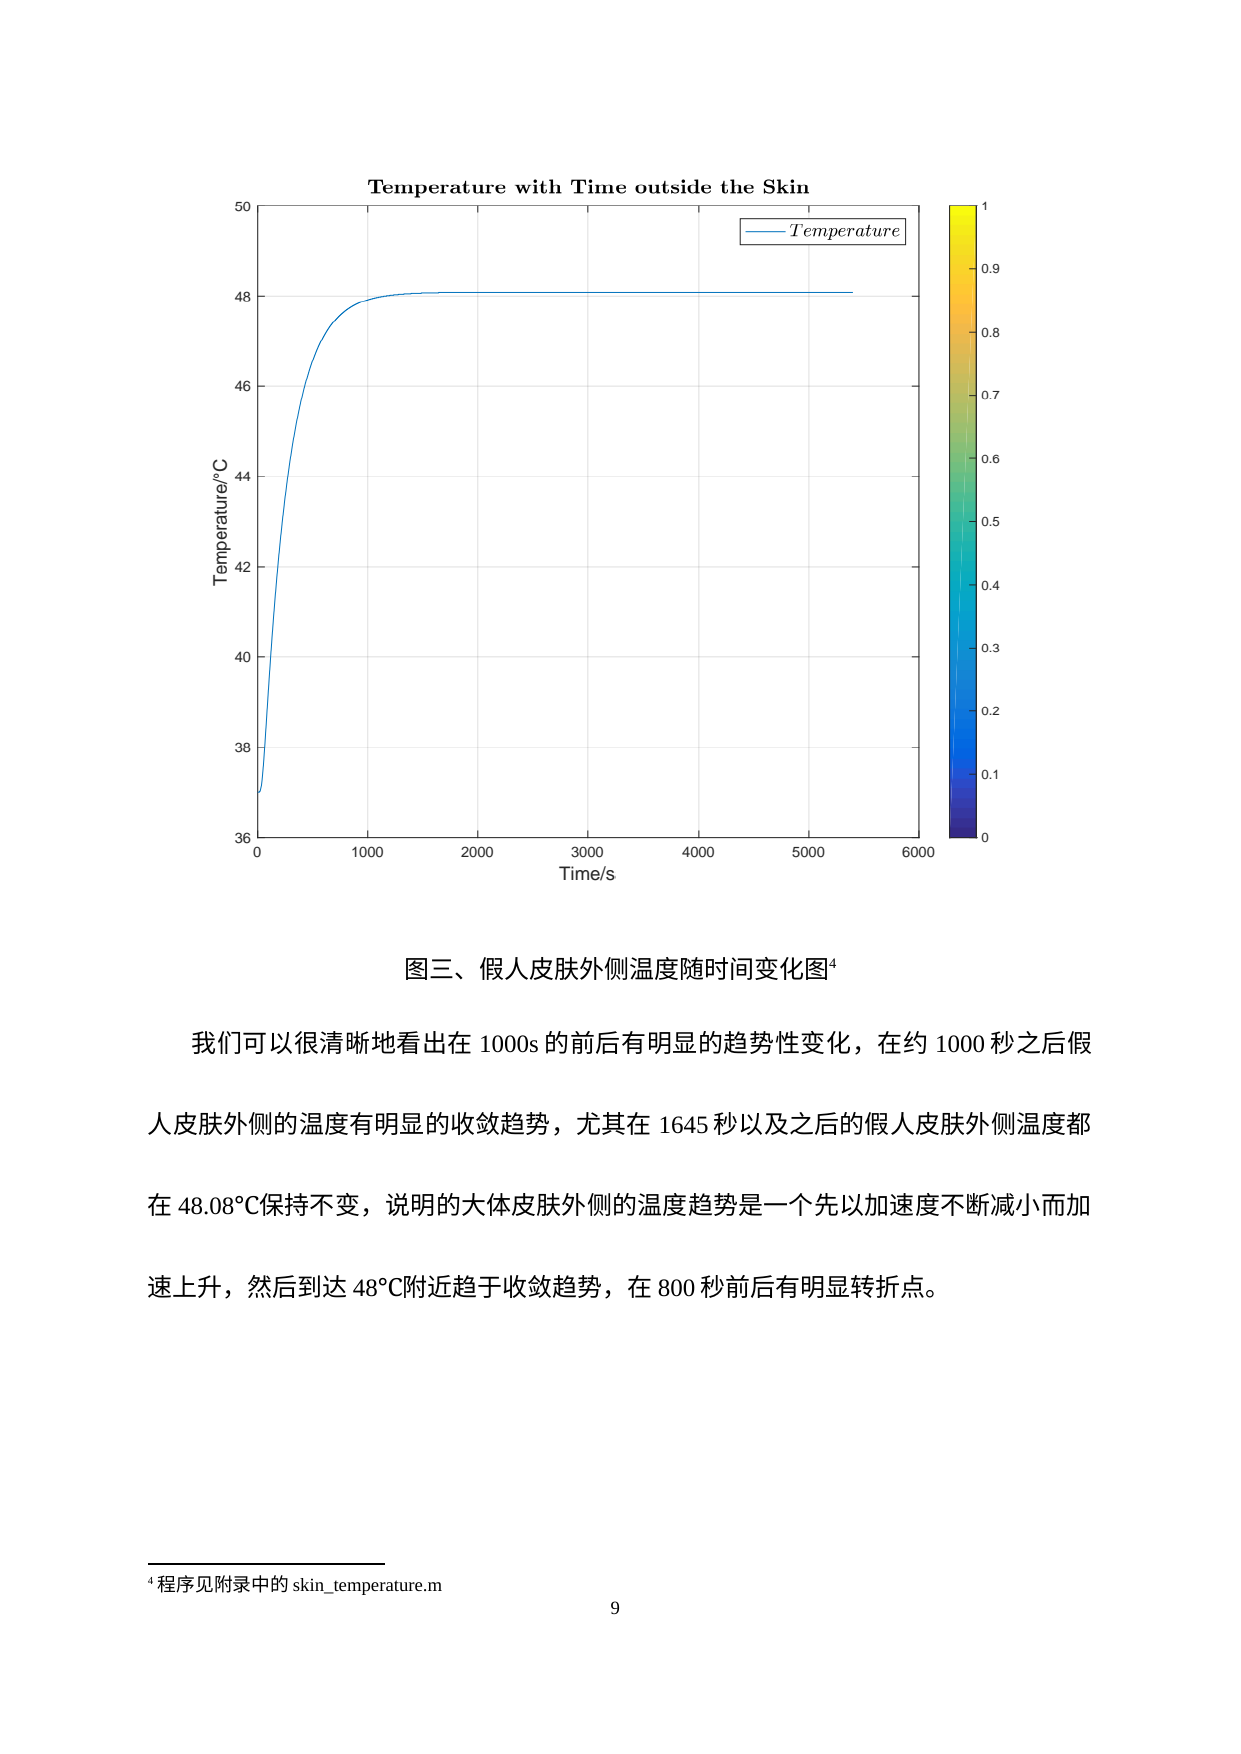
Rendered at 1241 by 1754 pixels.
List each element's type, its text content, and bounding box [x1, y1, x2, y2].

text 我们可以很清晰地看出在1000s的前后有明显的趋势性变化，在约1000秒之后假人皮肤外侧的温度有明显的收敛趋势，尤其在1645秒以及之后的假人皮肤外侧温度都在48.08℃保持不变，说明的大体皮肤外侧的温度趋势是一个先以加速度不断减小而加速上升，然后到达48℃附近趋于收敛趋势，在800秒前后有明显转折点。 [148, 1009, 1093, 1318]
text 图三、假人皮肤外侧温度随时间变化图 [148, 935, 1093, 1000]
